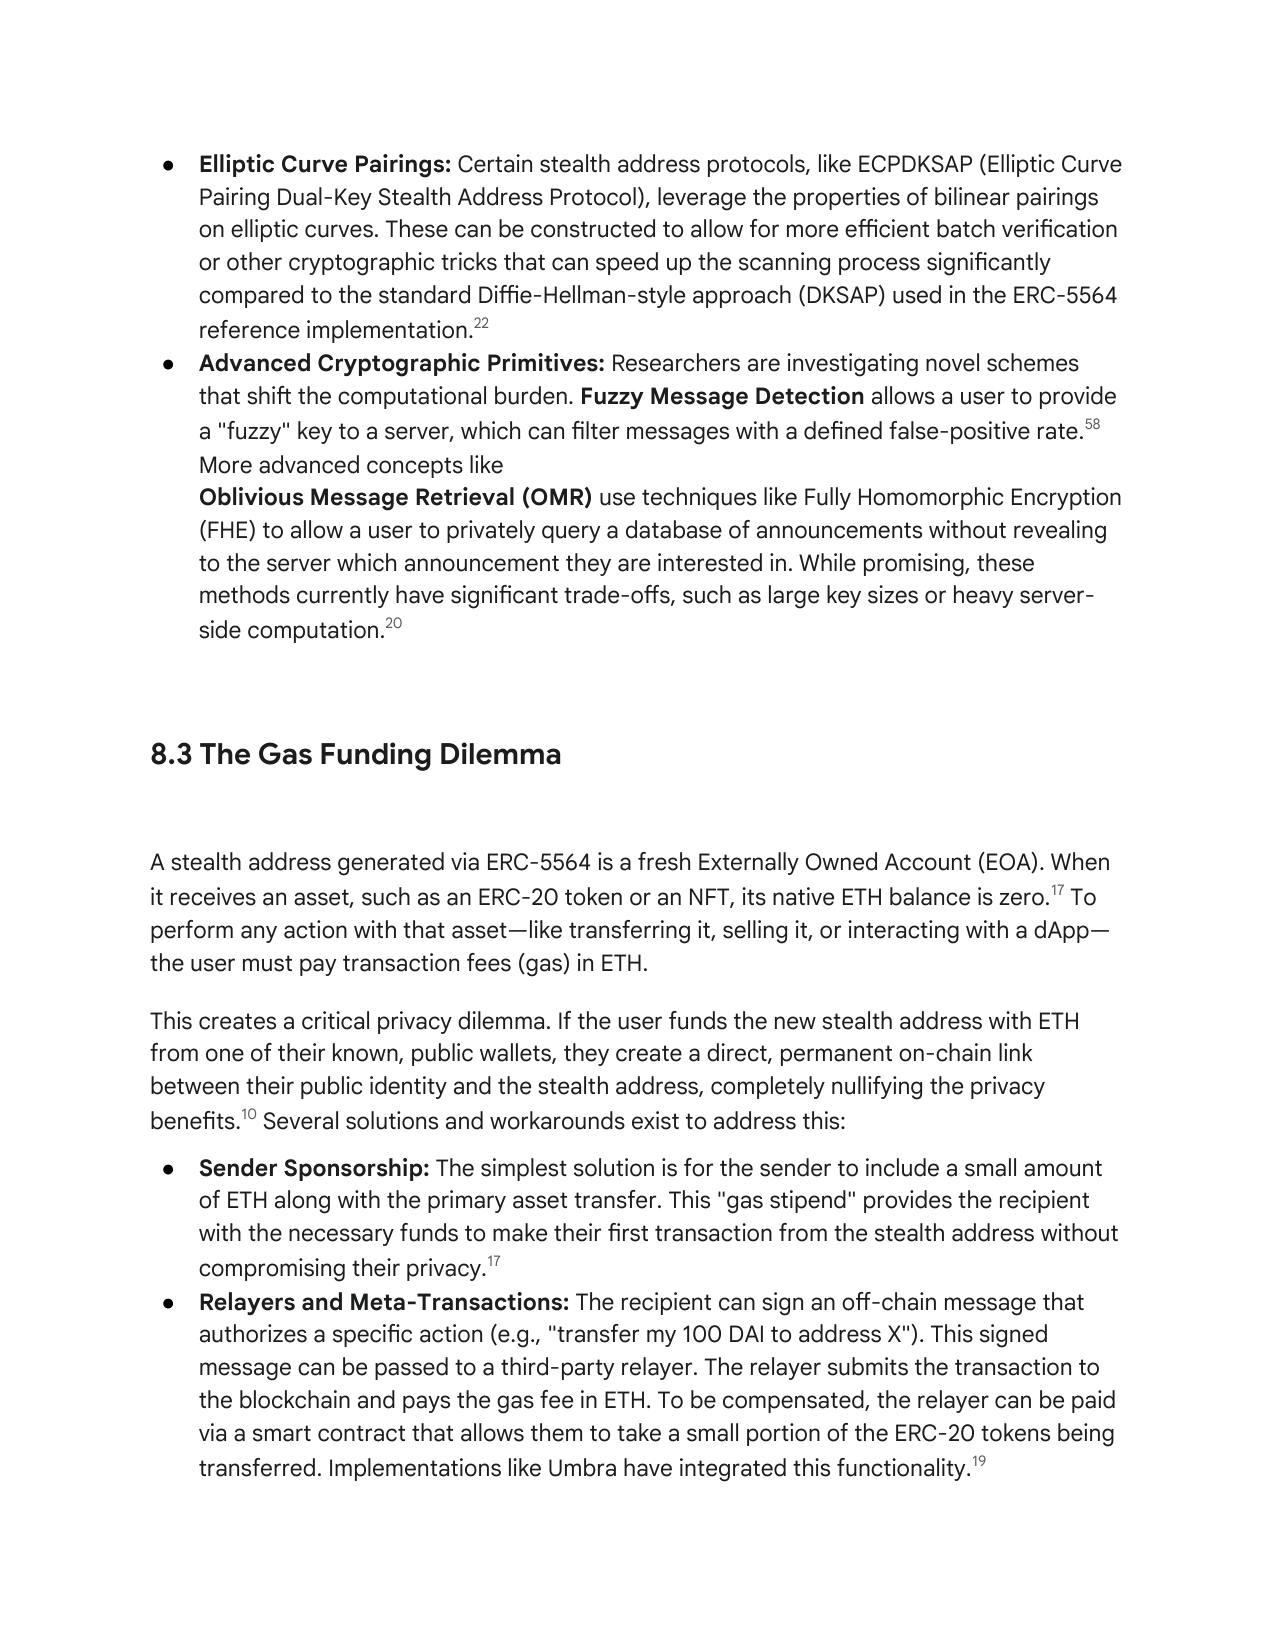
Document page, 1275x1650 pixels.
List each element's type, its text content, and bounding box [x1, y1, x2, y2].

list Sender Sponsorship: The simplest solution is for the sender to include a small amount of ETH along with the primary asset transfer. This "gas stipend" provides the recipient with the necessary funds to make their first transaction from the stealth address without compromising their privacy.17 [161, 1154, 1125, 1284]
text This creates a critical privacy dilemma. If the user funds the new stealth address with ETH from one of their known, public wallets, they create a direct, permanent on-chain link between their public identity and the stealth address, completely nullifying the privacy benefits.10 Several solutions and workarounds exist to address this: [150, 1007, 1125, 1137]
text A stealth address generated via ERC-5564 is a fresh Externally Owned Account (EOA). When it receives an asset, such as an ERC-20 token or an NFT, its native ETH balance is zero.17 To perform any action with that asset—like transferring it, selling it, or interacting with a dApp—the user must pay transaction fees (gas) in ETH. [150, 848, 1125, 978]
list Advanced Cryptographic Primitives: Researchers are investigating novel schemes that shift the computational burden. Fuzzy Message Detection allows a user to provide a "fuzzy" key to a server, which can filter messages with a defined false-positive rate.58 More advanced concepts like Oblivious Message Retrieval (OMR) use techniques like Fully Homomorphic Encryption (FHE) to allow a user to privately query a database of announcements without revealing to the server which announcement they are interested in. While promising, these methods currently have significant trade-offs, such as large key sizes or heavy server-side computation.20 [161, 350, 1125, 646]
subtitle 8.3 The Gas Funding Dilemma [150, 736, 1125, 773]
list Elliptic Curve Pairings: Certain stealth address protocols, like ECPDKSAP (Elliptic Curve Pairing Dual-Key Stealth Address Protocol), leverage the properties of bilinear pairings on elliptic curves. These can be constructed to allow for more efficient batch verification or other cryptographic tricks that can speed up the scanning process significantly compared to the standard Diffie-Hellman-style approach (DKSAP) used in the ERC-5564 reference implementation.22 [161, 150, 1125, 345]
list Relayers and Meta-Transactions: The recipient can sign an off-chain message that authorizes a specific action (e.g., "transfer my 100 DAI to address X"). This signed message can be passed to a third-party relayer. The relayer submits the transaction to the blockchain and pays the gas fee in ETH. To be compensated, the relayer can be paid via a smart contract that allows them to take a small portion of the ERC-20 tokens being transferred. Implementations like Umbra have integrated this functionality.19 [161, 1288, 1125, 1483]
